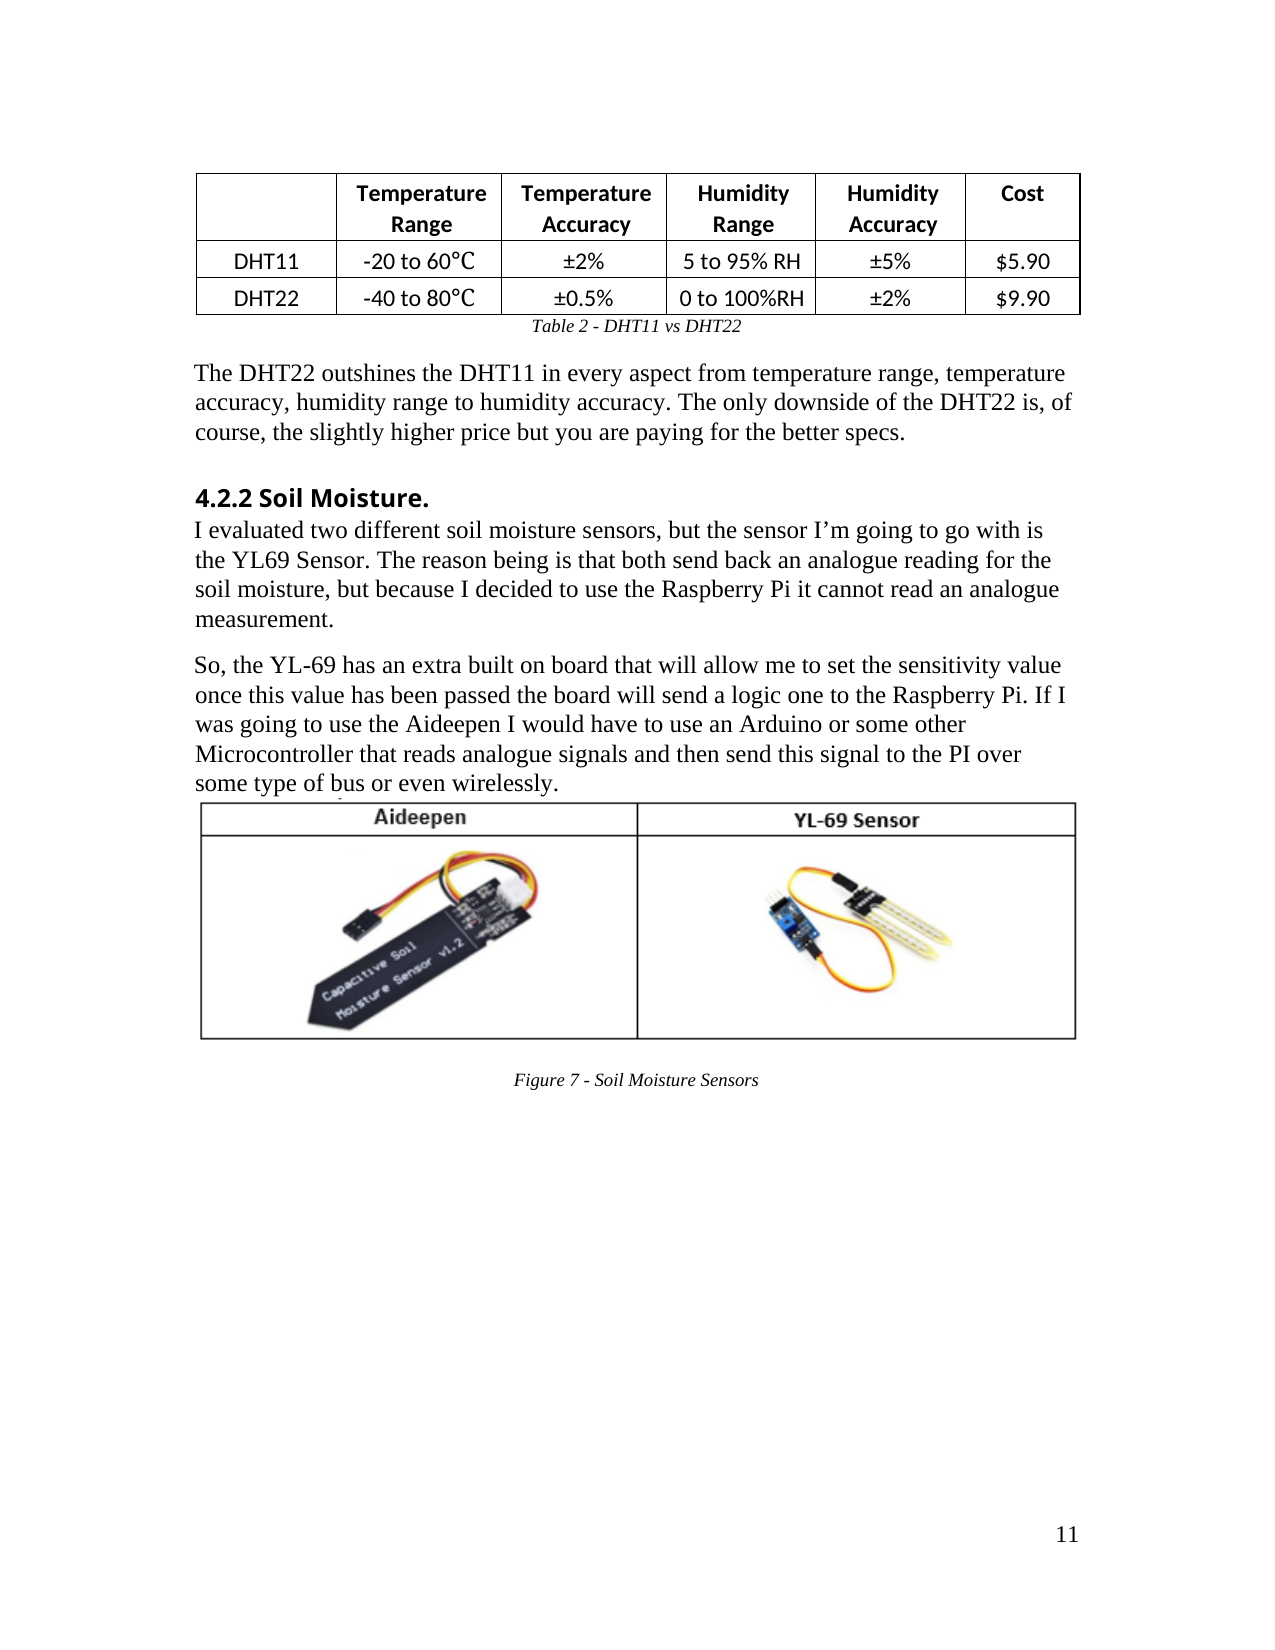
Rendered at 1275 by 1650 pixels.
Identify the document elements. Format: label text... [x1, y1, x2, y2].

table_header [197, 174, 336, 240]
table_cell ‐40 to 80℃ [337, 278, 501, 314]
table_header Temperature Accuracy [502, 174, 666, 240]
table_cell ‐20 to 60℃ [337, 241, 501, 277]
text I evaluated two different soil moisture sensors, but the sensor I’m going to go with is the YL69 Sensor. The reason being is that both send back an analogue reading for the soil moisture, but because I decided to use the Raspberry Pi it cannot read an analogue measurement. [194, 515, 1079, 633]
subtitle 4.2.2 Soil Moisture. [195, 480, 1079, 514]
table_header Temperature Range [337, 174, 501, 240]
text The DHT22 outshines the DHT11 in every aspect from temperature range, temperature accuracy, humidity range to humidity accuracy. The only downside of the DHT22 is, of course, the slightly higher price but you are paying for the better specs. [194, 358, 1079, 446]
table_cell $5.90 [966, 241, 1079, 277]
table_cell ±2% [502, 241, 666, 277]
table_header Humidity Accuracy [816, 174, 965, 240]
text Figure 7 - Soil Moisture Sensors [195, 1069, 1079, 1091]
table_cell ±0.5% [502, 278, 666, 314]
table_cell $9.90 [966, 278, 1079, 314]
table_cell 0 to 100%RH [667, 278, 815, 314]
table_cell DHT11 [197, 241, 336, 277]
table_header Humidity Range [667, 174, 815, 240]
picture [196, 798, 1080, 1046]
table_cell DHT22 [197, 278, 336, 314]
table_cell ±5% [816, 241, 965, 277]
text Table 2 - DHT11 vs DHT22 [195, 315, 1079, 337]
text So, the YL‐69 has an extra built on board that will allow me to set the sensitivity value once this value has been passed the board will send a logic one to the Raspberry Pi. If I was going to use the Aideepen I would have to use an Arduino or some other Microcontroller that reads analogue signals and then send this signal to the PI over some type of bus or even wirelessly. [194, 650, 1079, 797]
table_cell 5 to 95% RH [667, 241, 815, 277]
table_cell ±2% [816, 278, 965, 314]
table_header Cost [966, 174, 1079, 240]
